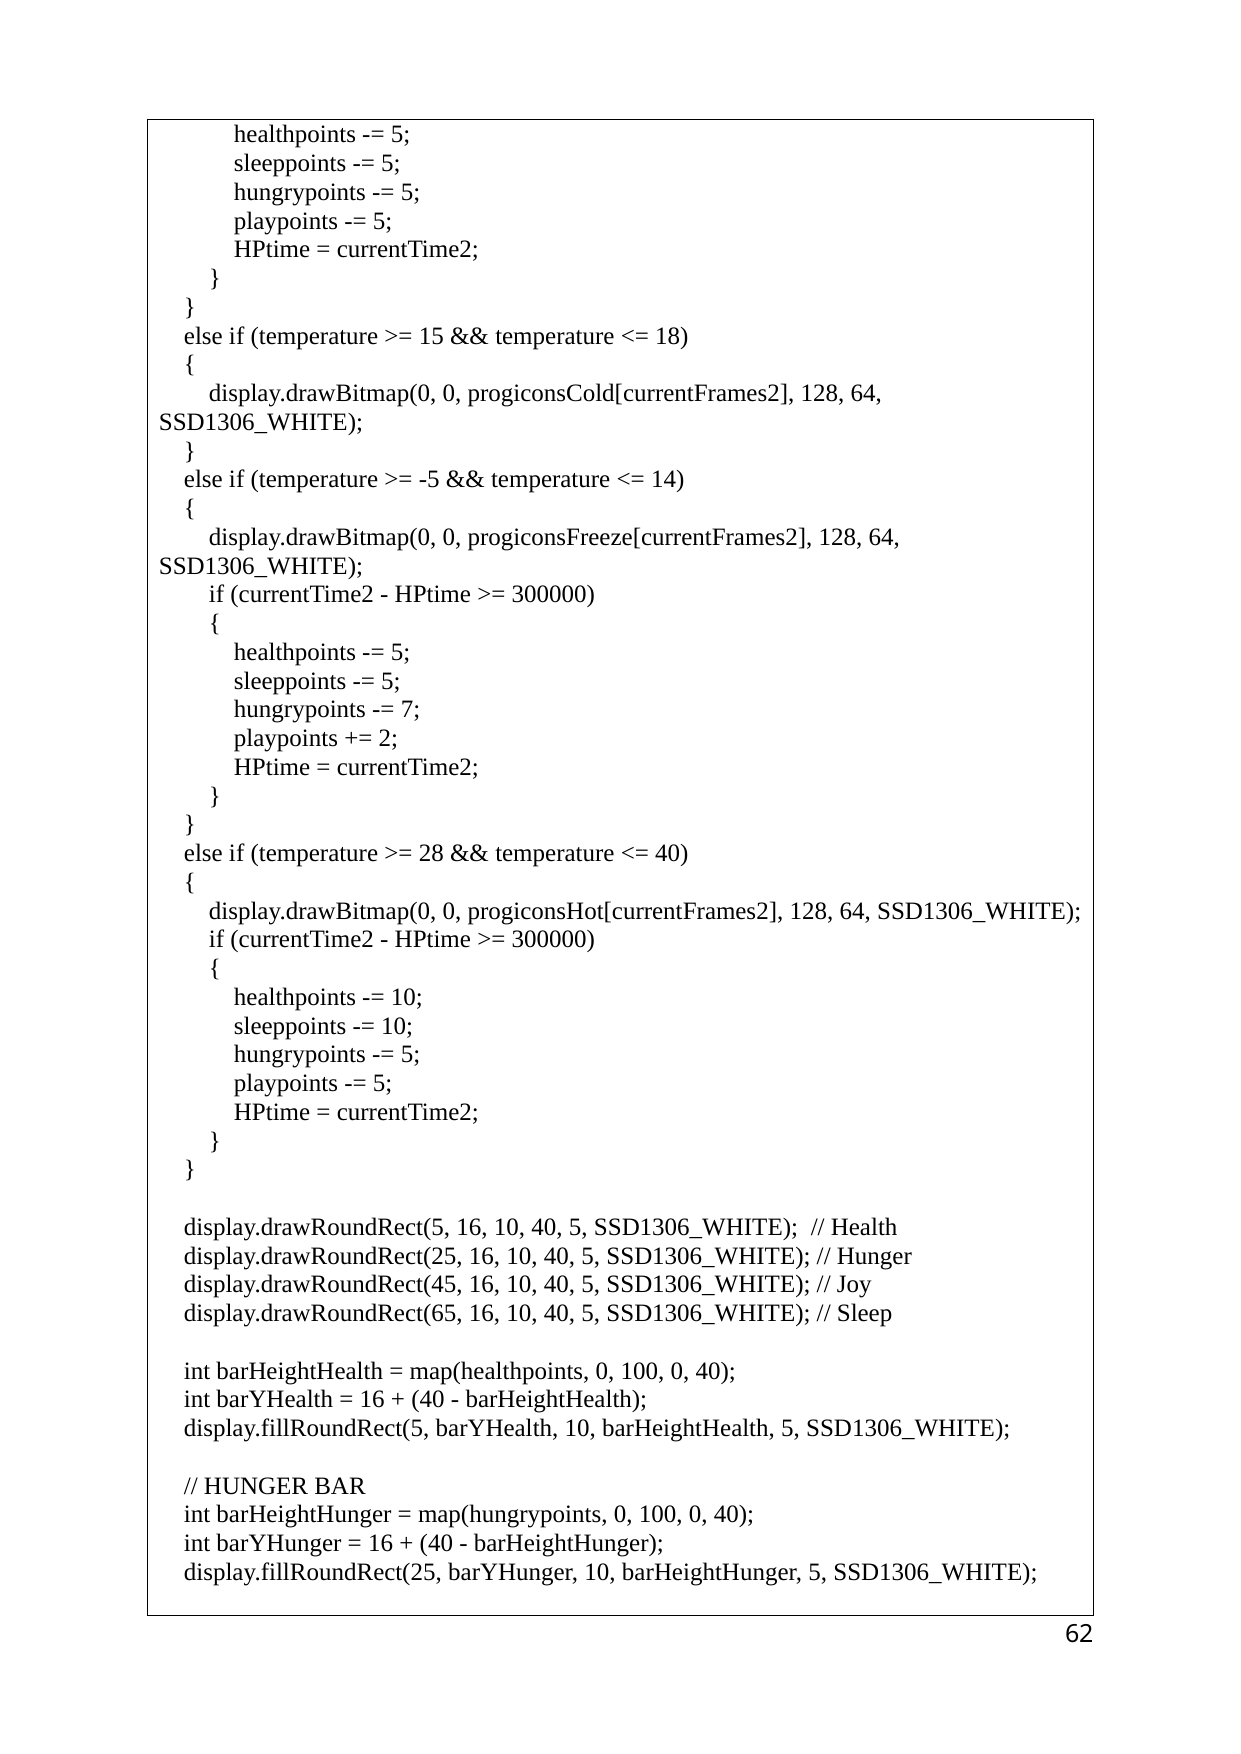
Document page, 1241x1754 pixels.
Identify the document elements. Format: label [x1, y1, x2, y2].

table_header [148, 120, 1093, 1614]
